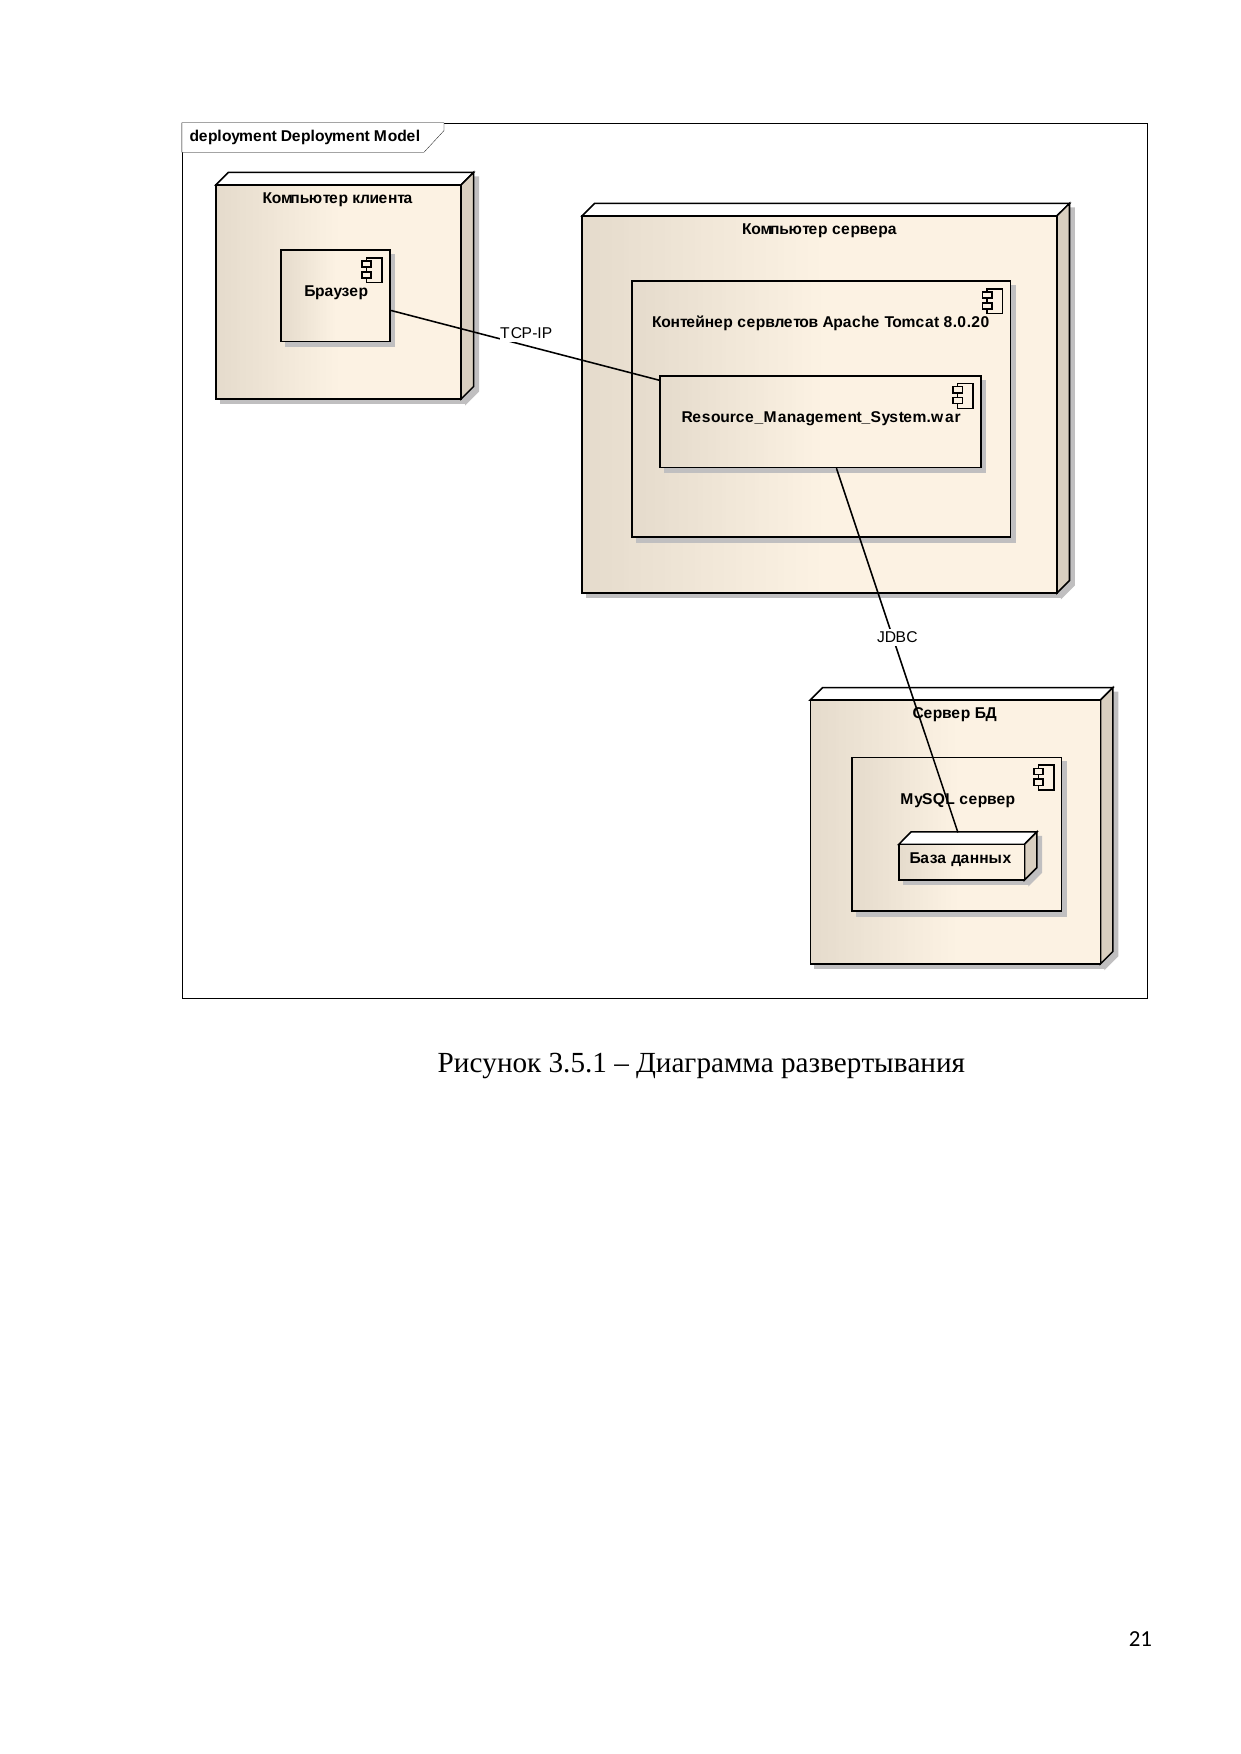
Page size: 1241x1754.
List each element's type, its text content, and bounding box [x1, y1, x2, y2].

text Рисунок 3.5.1 – Диаграмма развертывания [177, 1045, 1152, 1079]
